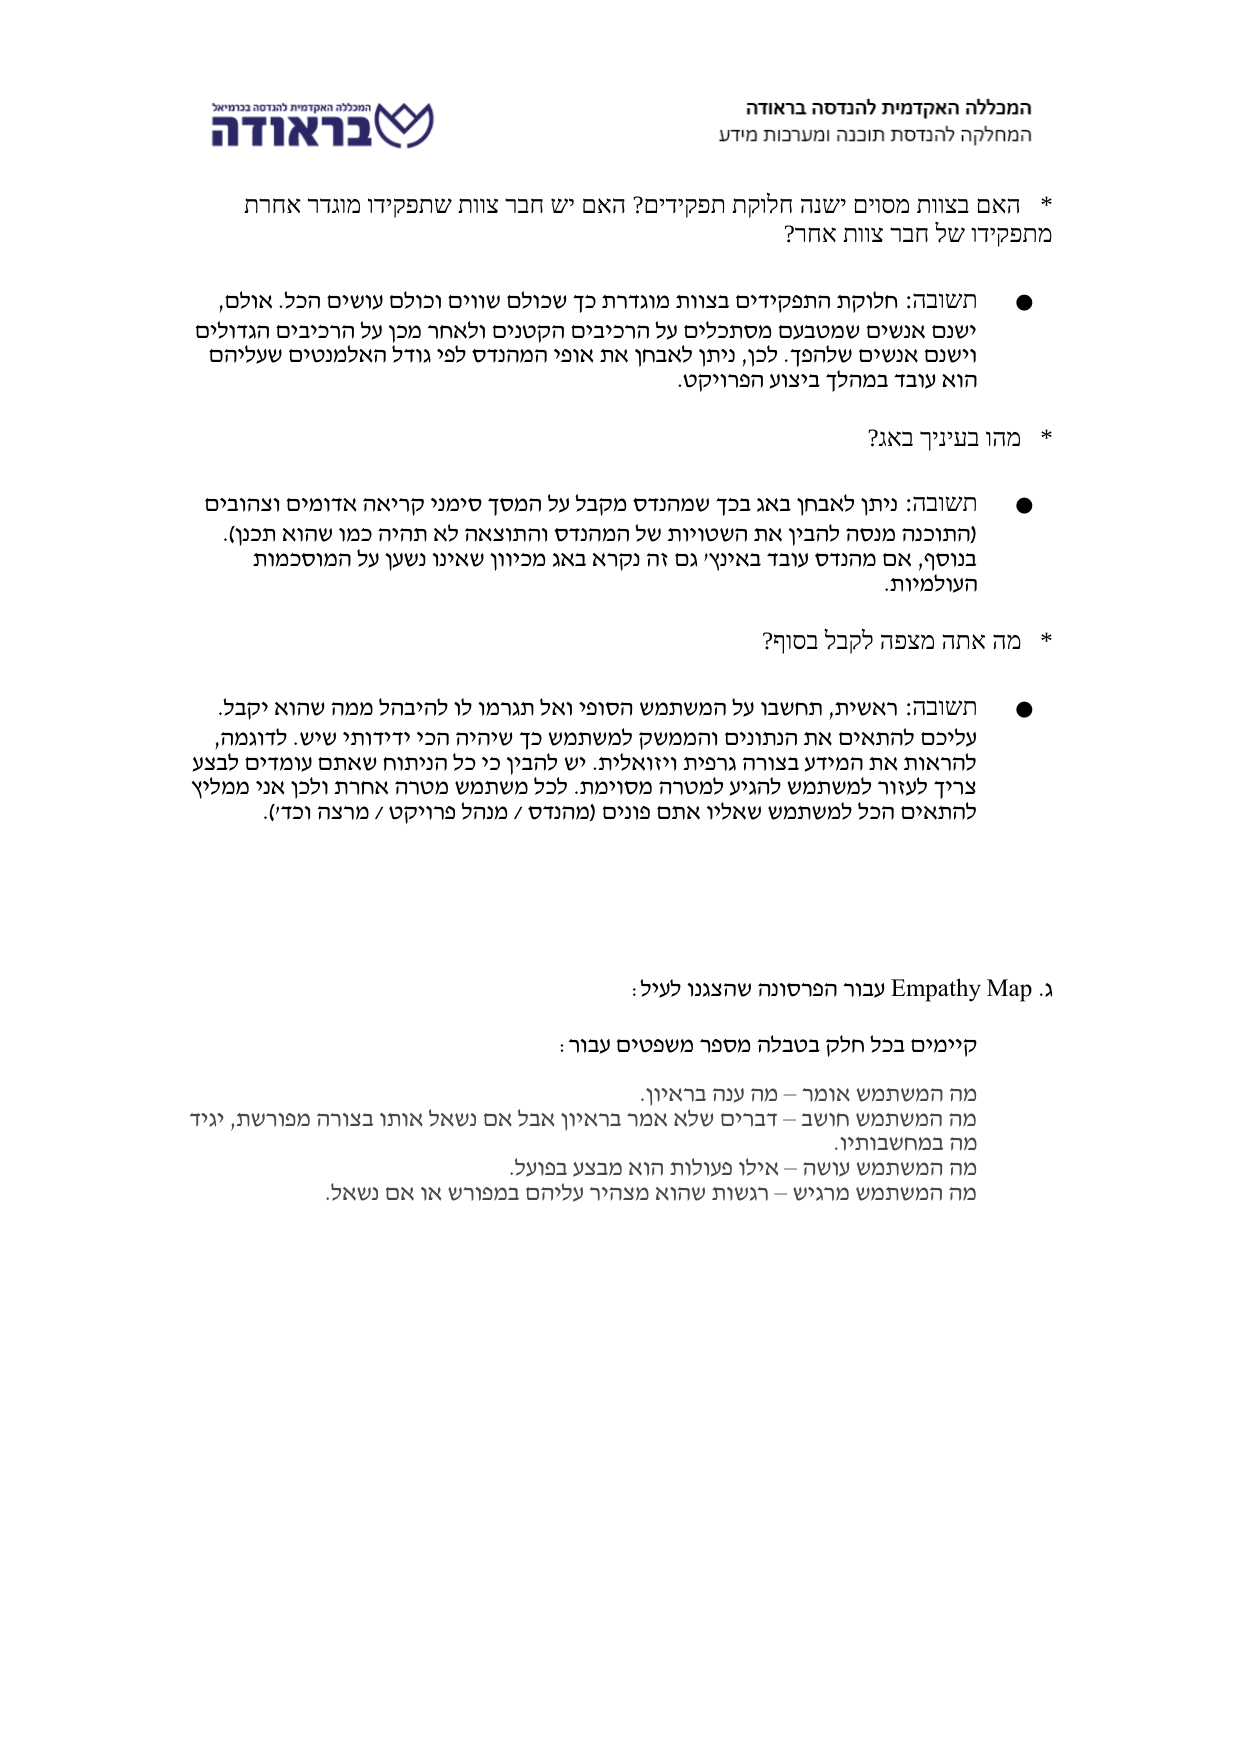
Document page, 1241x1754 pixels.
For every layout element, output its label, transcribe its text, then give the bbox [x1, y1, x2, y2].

text מה המשתמש מרגיש – רגשות שהוא מצהיר עליהם במפורש או אם נשאל. [187, 1182, 978, 1259]
text * האם בצוות מסוים ישנה חלוקת תפקידים? האם יש חבר צוות שתפקידו מוגדר אחרת מתפקידו של חבר צוות אחר? [187, 191, 1053, 248]
picture [187, 73, 1053, 163]
text * מה אתה מצפה לקבל בסוף? [187, 626, 1053, 655]
text מה המשתמש עושה – אילו פעולות הוא מבצע בפועל. [187, 1157, 978, 1182]
list תשובה: ניתן לאבחן באג בכך שמהנדס מקבל על המסך סימני קריאה אדומים וצהובים (התוכנה מנסה להבין את השטויות של המהנדס והתוצאה לא תהיה כמו שהוא תכנן). בנוסף, אם מהנדס עובד באינץ' גם זה נקרא באג מכיוון שאינו נשען על המוסכמות העולמיות. [187, 481, 1015, 597]
list תשובה: חלוקת התפקידים בצוות מוגדרת כך שכולם שווים וכולם עושים הכל. אולם, ישנם אנשים שמטבעם מסתכלים על הרכיבים הקטנים ולאחר מכן על הרכיבים הגדולים וישנם אנשים שלהפך. לכן, ניתן לאבחן את אופי המהנדס לפי גודל האלמנטים שעליהם הוא עובד במהלך ביצוע הפרויקט. [187, 277, 1015, 394]
text * מהו בעיניך באג? [187, 423, 1053, 452]
text ג. Empathy Map עבור הפרסונה שהצגנו לעיל: [187, 978, 1053, 1003]
list תשובה: ראשית, תחשבו על המשתמש הסופי ואל תגרמו לו להיבהל ממה שהוא יקבל. עליכם להתאים את הנתונים והממשק למשתמש כך שיהיה הכי ידידותי שיש. לדוגמה, להראות את המידע בצורה גרפית ויזואלית. יש להבין כי כל הניתוח שאתם עומדים לבצע צריך לעזור למשתמש להגיע למטרה מסוימת. לכל משתמש מטרה אחרת ולכן אני ממליץ להתאים הכל למשתמש שאליו אתם פונים (מהנדס / מנהל פרויקט / מרצה וכד'). [187, 684, 1015, 825]
text קיימים בכל חלק בטבלה מספר משפטים עבור: מה המשתמש אומר – מה ענה בראיון. [187, 1034, 978, 1108]
text מה המשתמש חושב – דברים שלא אמר בראיון אבל אם נשאל אותו בצורה מפורשת, יגיד מה במחשבותיו. [187, 1108, 978, 1157]
